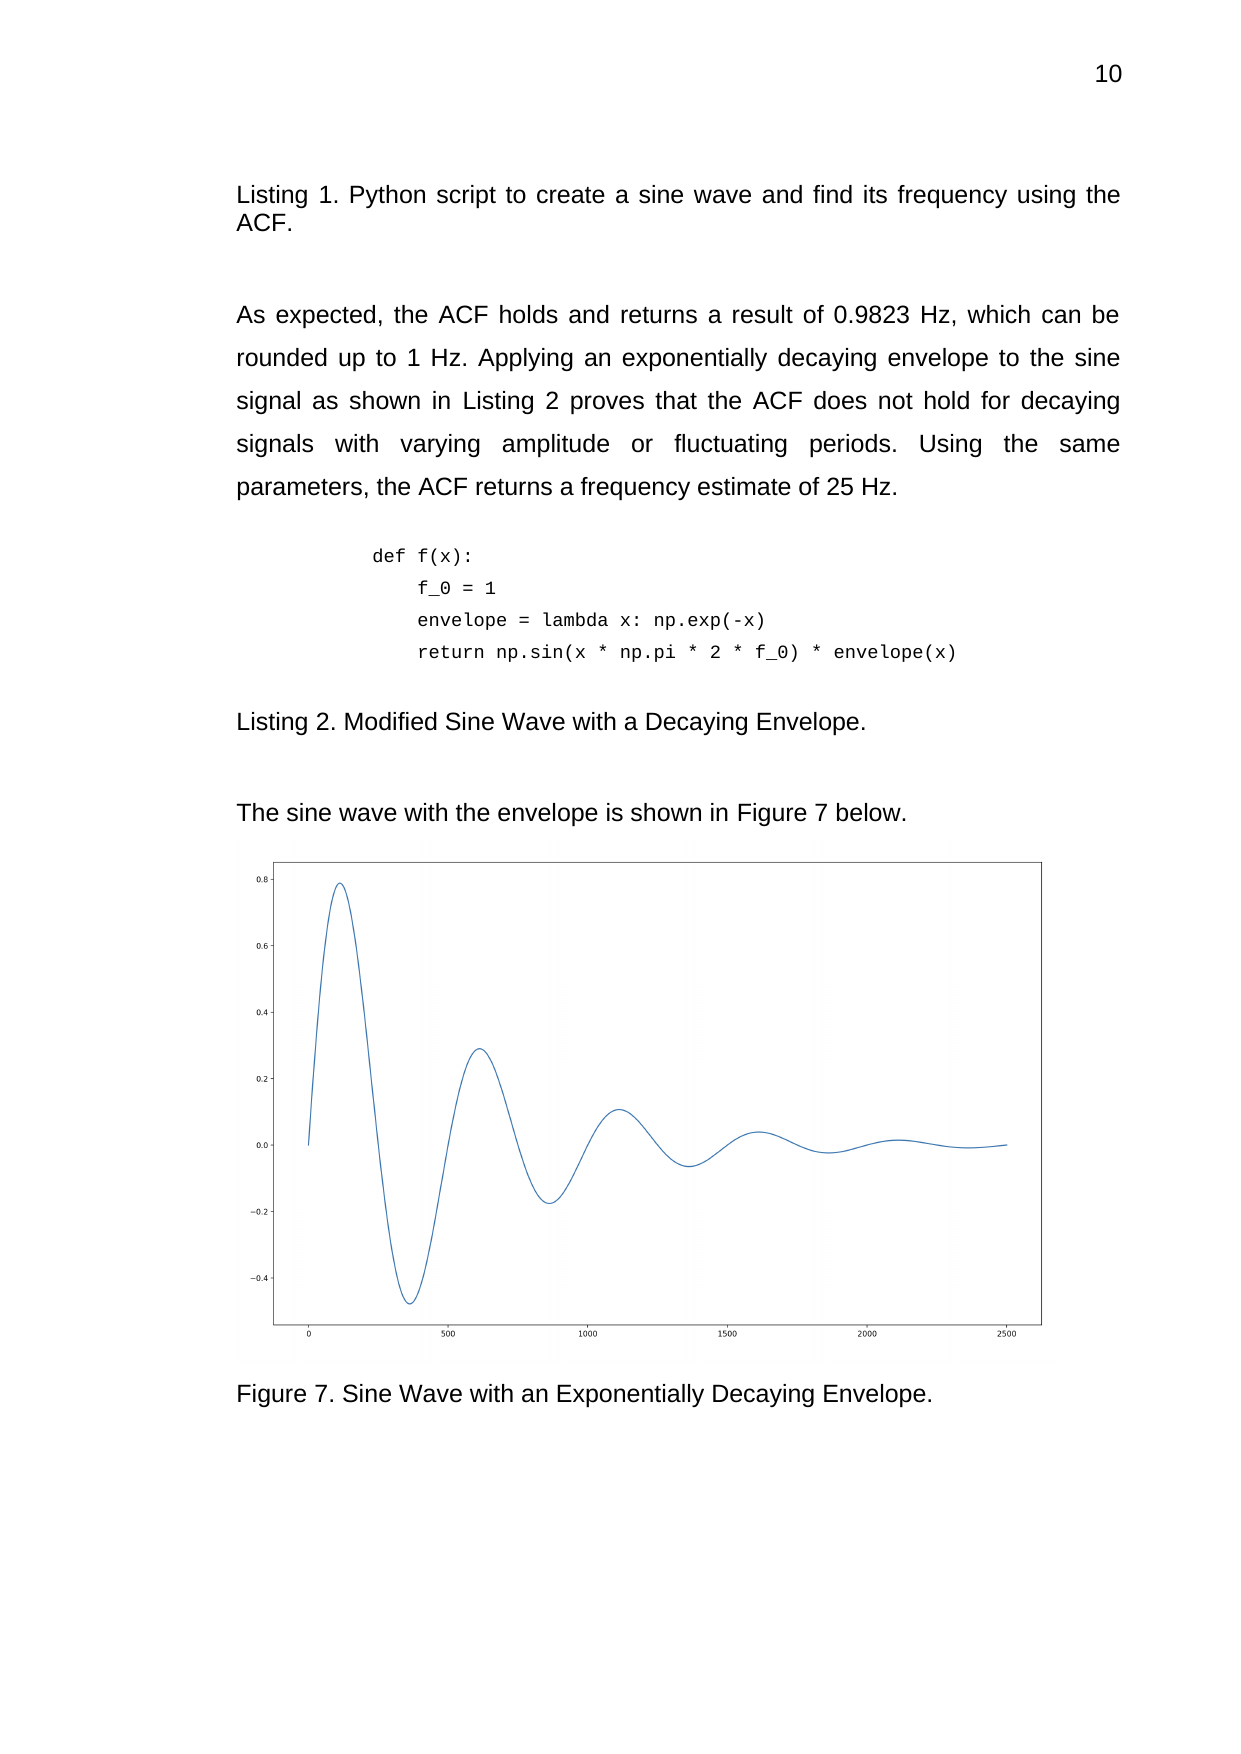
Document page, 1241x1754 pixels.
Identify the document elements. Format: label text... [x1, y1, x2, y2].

text return np.sin(x * np.pi * 2 * f_0) * envelope(x) [372, 643, 1122, 664]
text The sine wave with the envelope is shown in Figure 7 below. [236, 798, 1122, 826]
text Figure 7. Sine Wave with an Exponentially Decaying Envelope. [236, 1379, 1122, 1408]
text f_0 = 1 [372, 579, 1122, 600]
picture [236, 840, 1058, 1365]
text As expected, the ACF holds and returns a result of 0.9823 Hz, which can be rounded up to 1 Hz. Applying an exponentially decaying envelope to the sine signal as shown in Listing 2 proves that the ACF does not hold for decaying signals with varying amplitude or fluctuating periods. Using the same parameters, the ACF returns a frequency estimate of 25 Hz. [236, 299, 1122, 501]
text Listing 1. Python script to create a sine wave and find its frequency using the ACF. [236, 179, 1122, 237]
text Listing 2. Modified Sine Wave with a Decaying Envelope. [236, 706, 1122, 735]
text def f(x): [372, 547, 1122, 568]
text envelope = lambda x: np.exp(-x) [372, 611, 1122, 632]
